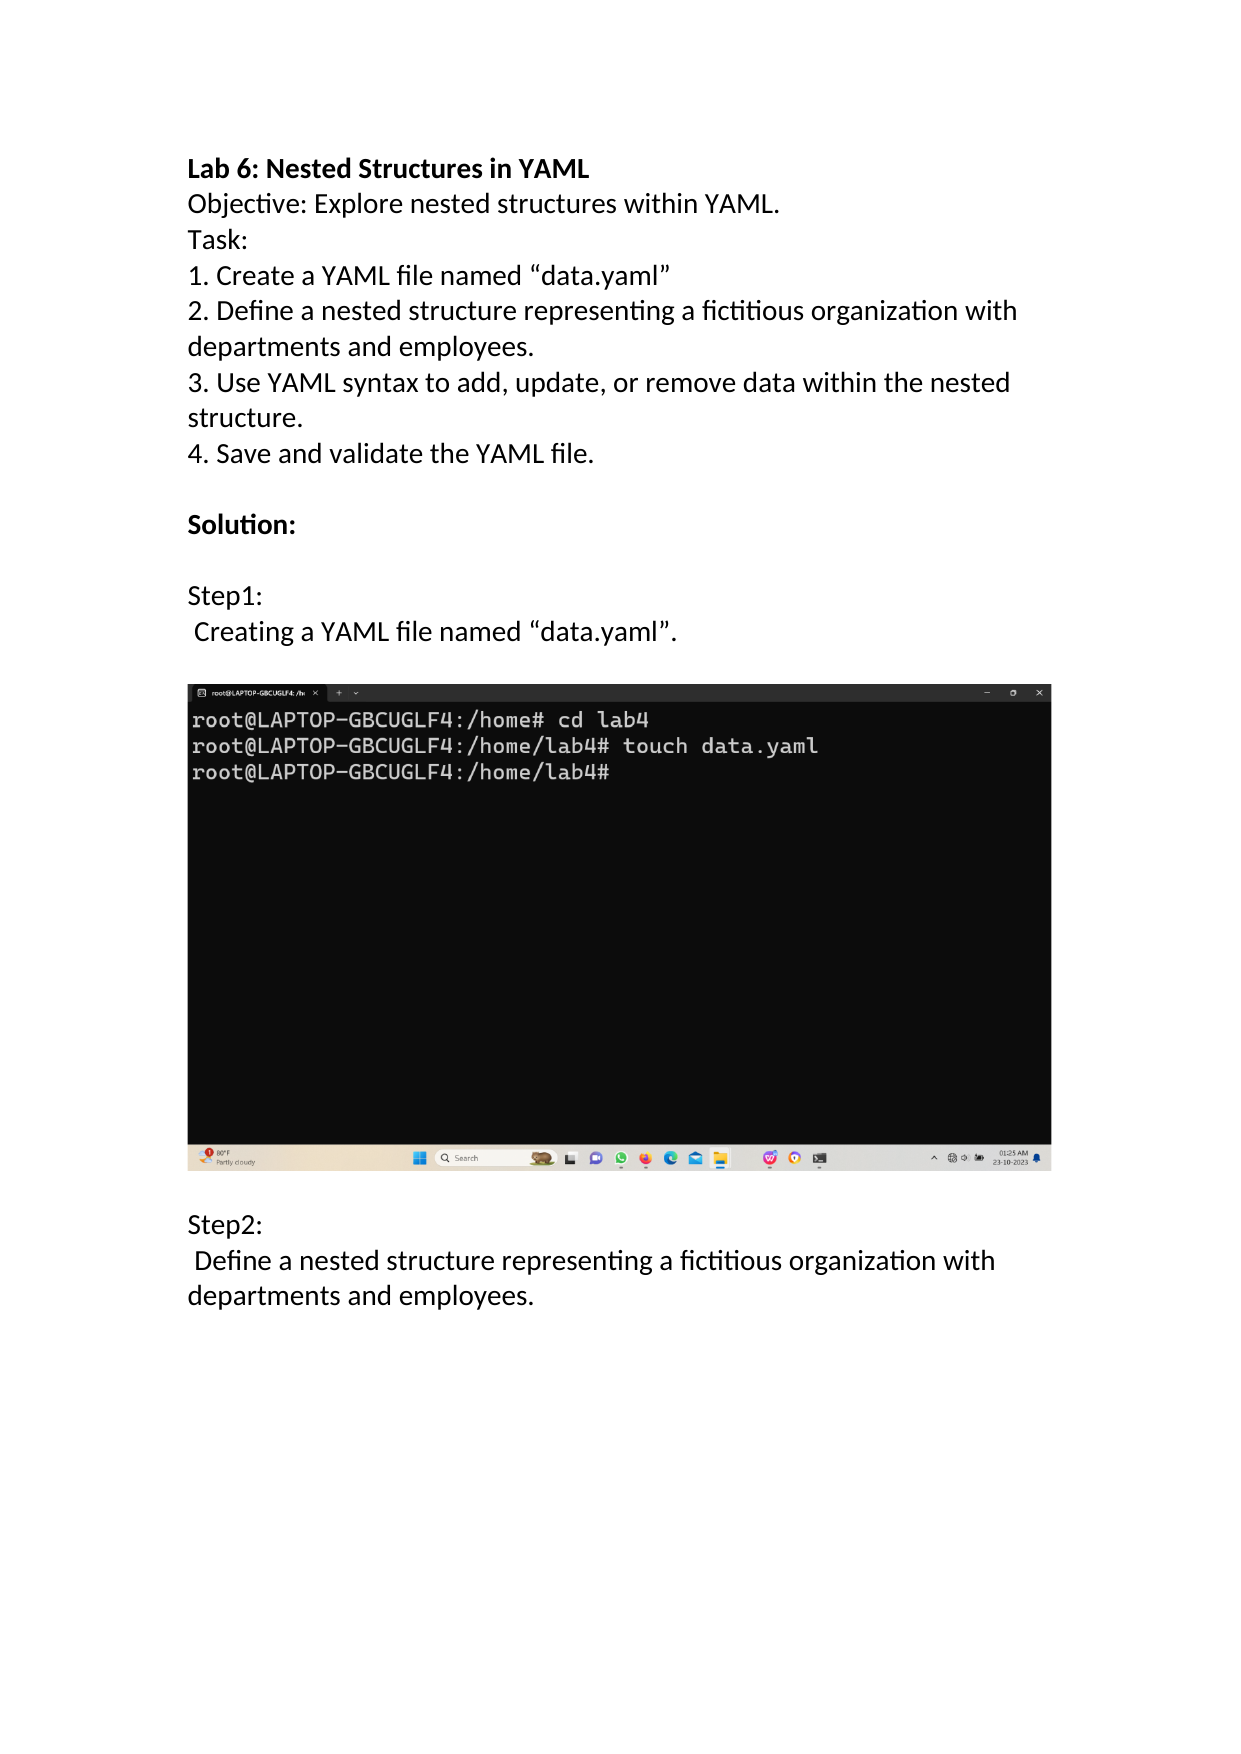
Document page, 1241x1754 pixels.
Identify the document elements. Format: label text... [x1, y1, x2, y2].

text Objective: Explore nested structures within YAML. [187, 186, 1053, 221]
list Save and validate the YAML file. [187, 435, 1053, 471]
text departments and employees. [187, 1277, 1053, 1313]
text Step2: [187, 1206, 1053, 1242]
text Creating a YAML file named “data.yaml”. [187, 613, 1053, 649]
text Task: [187, 221, 1053, 257]
text Define a nested structure representing a fictitious organization with [187, 1242, 1053, 1277]
text 3. Use YAML syntax to add, update, or remove data within the nested [187, 364, 1053, 399]
text 2. Define a nested structure representing a fictitious organization with [187, 292, 1053, 328]
picture [187, 684, 1052, 1171]
list Step1: [187, 577, 1053, 613]
list Solution: [187, 506, 1053, 542]
text 1. Create a YAML file named “data.yaml” [187, 257, 1053, 292]
text Lab 6: Nested Structures in YAML [187, 150, 1053, 186]
text departments and employees. [187, 328, 1053, 364]
text structure. [187, 399, 1053, 435]
